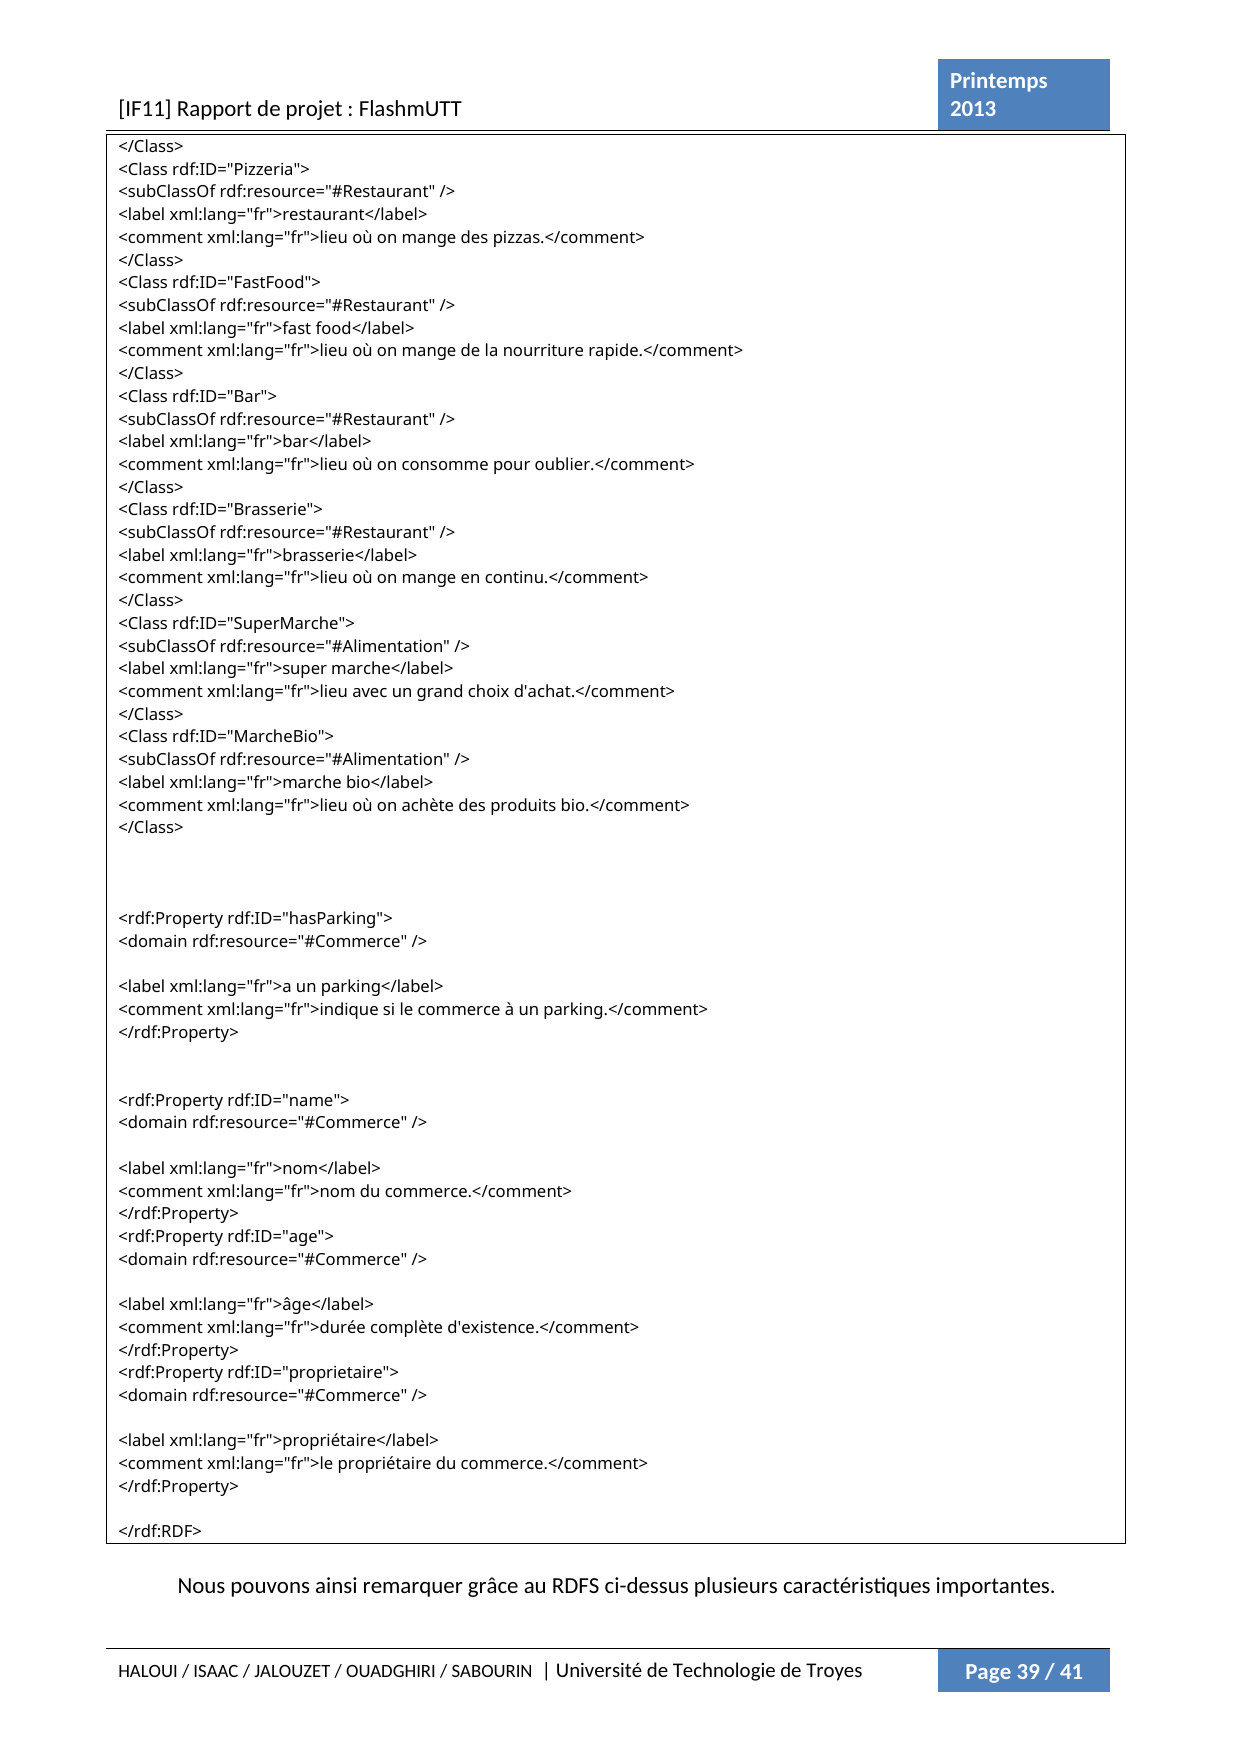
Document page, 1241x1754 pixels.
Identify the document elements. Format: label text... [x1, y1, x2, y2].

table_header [107, 135, 1125, 1543]
text Nous pouvons ainsi remarquer grâce au RDFS ci-dessus plusieurs caractéristiques importantes. [118, 1572, 1122, 1600]
